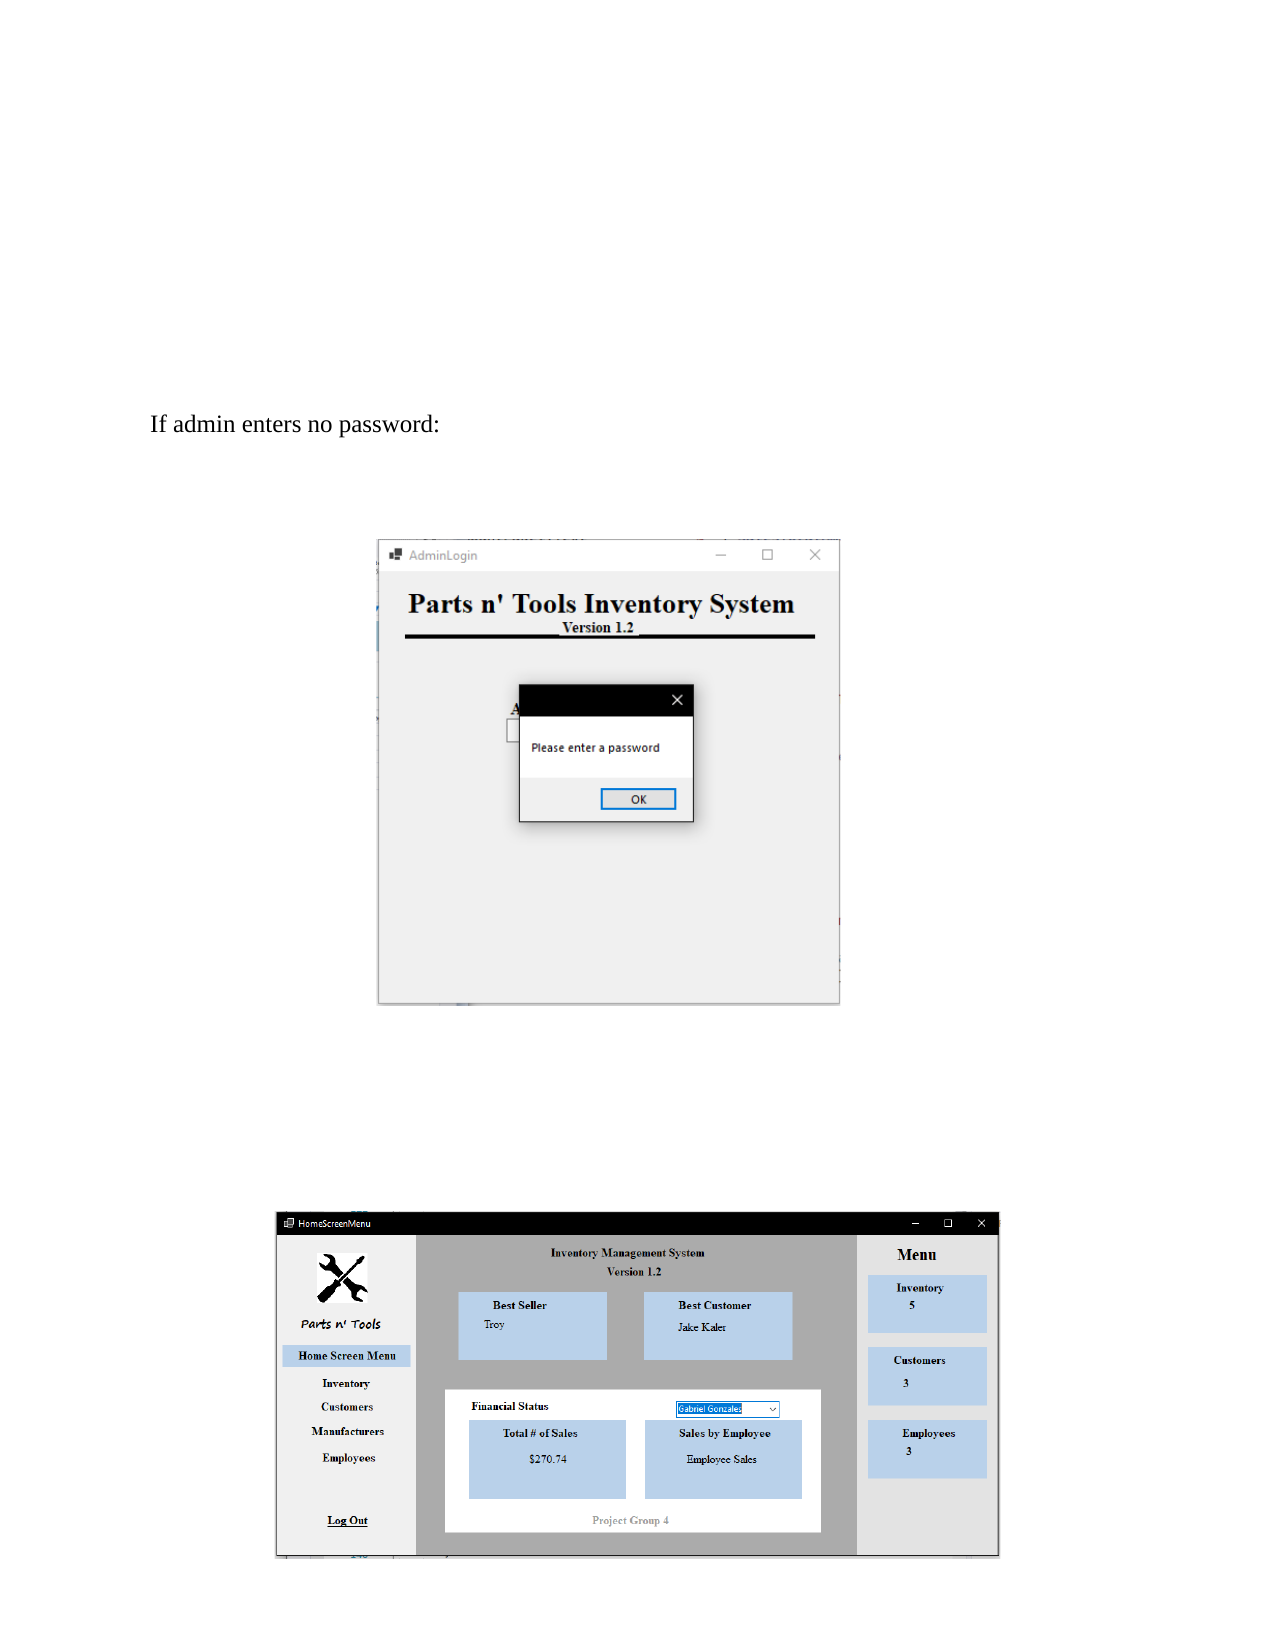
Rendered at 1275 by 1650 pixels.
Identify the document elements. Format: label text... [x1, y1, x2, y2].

picture [376, 539, 841, 1006]
text If admin enters no password: [150, 409, 1125, 437]
picture [274, 1211, 1001, 1559]
